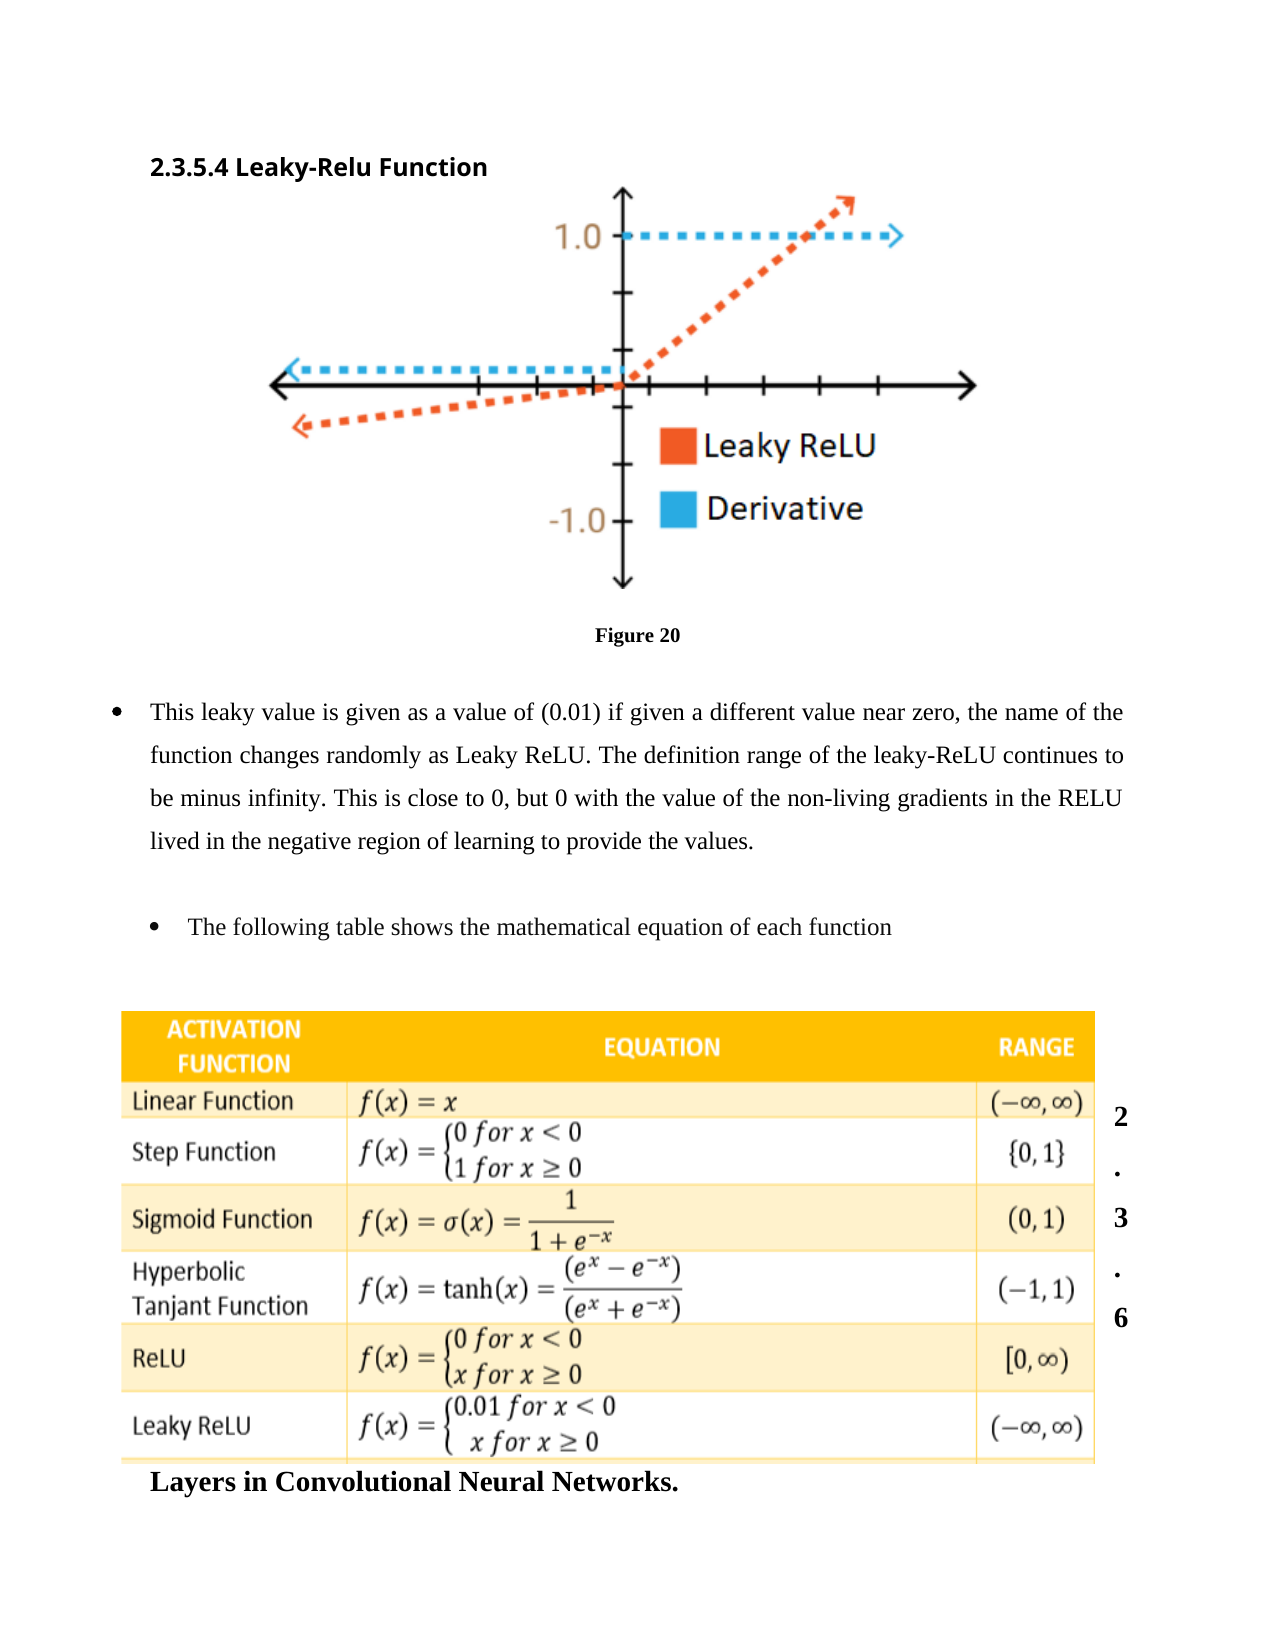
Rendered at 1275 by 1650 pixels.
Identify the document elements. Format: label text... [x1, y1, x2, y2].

subtitle 2.3.6 Layers in Convolutional Neural Networks. [150, 1099, 1125, 1498]
list The following table shows the mathematical equation of each function [150, 912, 1125, 941]
picture [121, 1011, 1095, 1464]
subtitle 2.3.5.4 Leaky-Relu Function [150, 150, 1125, 184]
picture [168, 186, 1107, 589]
list This leaky value is given as a value of (0.01) if given a different value near zero, the name of the function changes randomly as Leaky ReLU. The definition range of the leaky-ReLU continues to be minus infinity. This is close to 0, but 0 with the value of the non-living gradients in the RELU lived in the negative region of learning to provide the values. [112, 697, 1125, 855]
